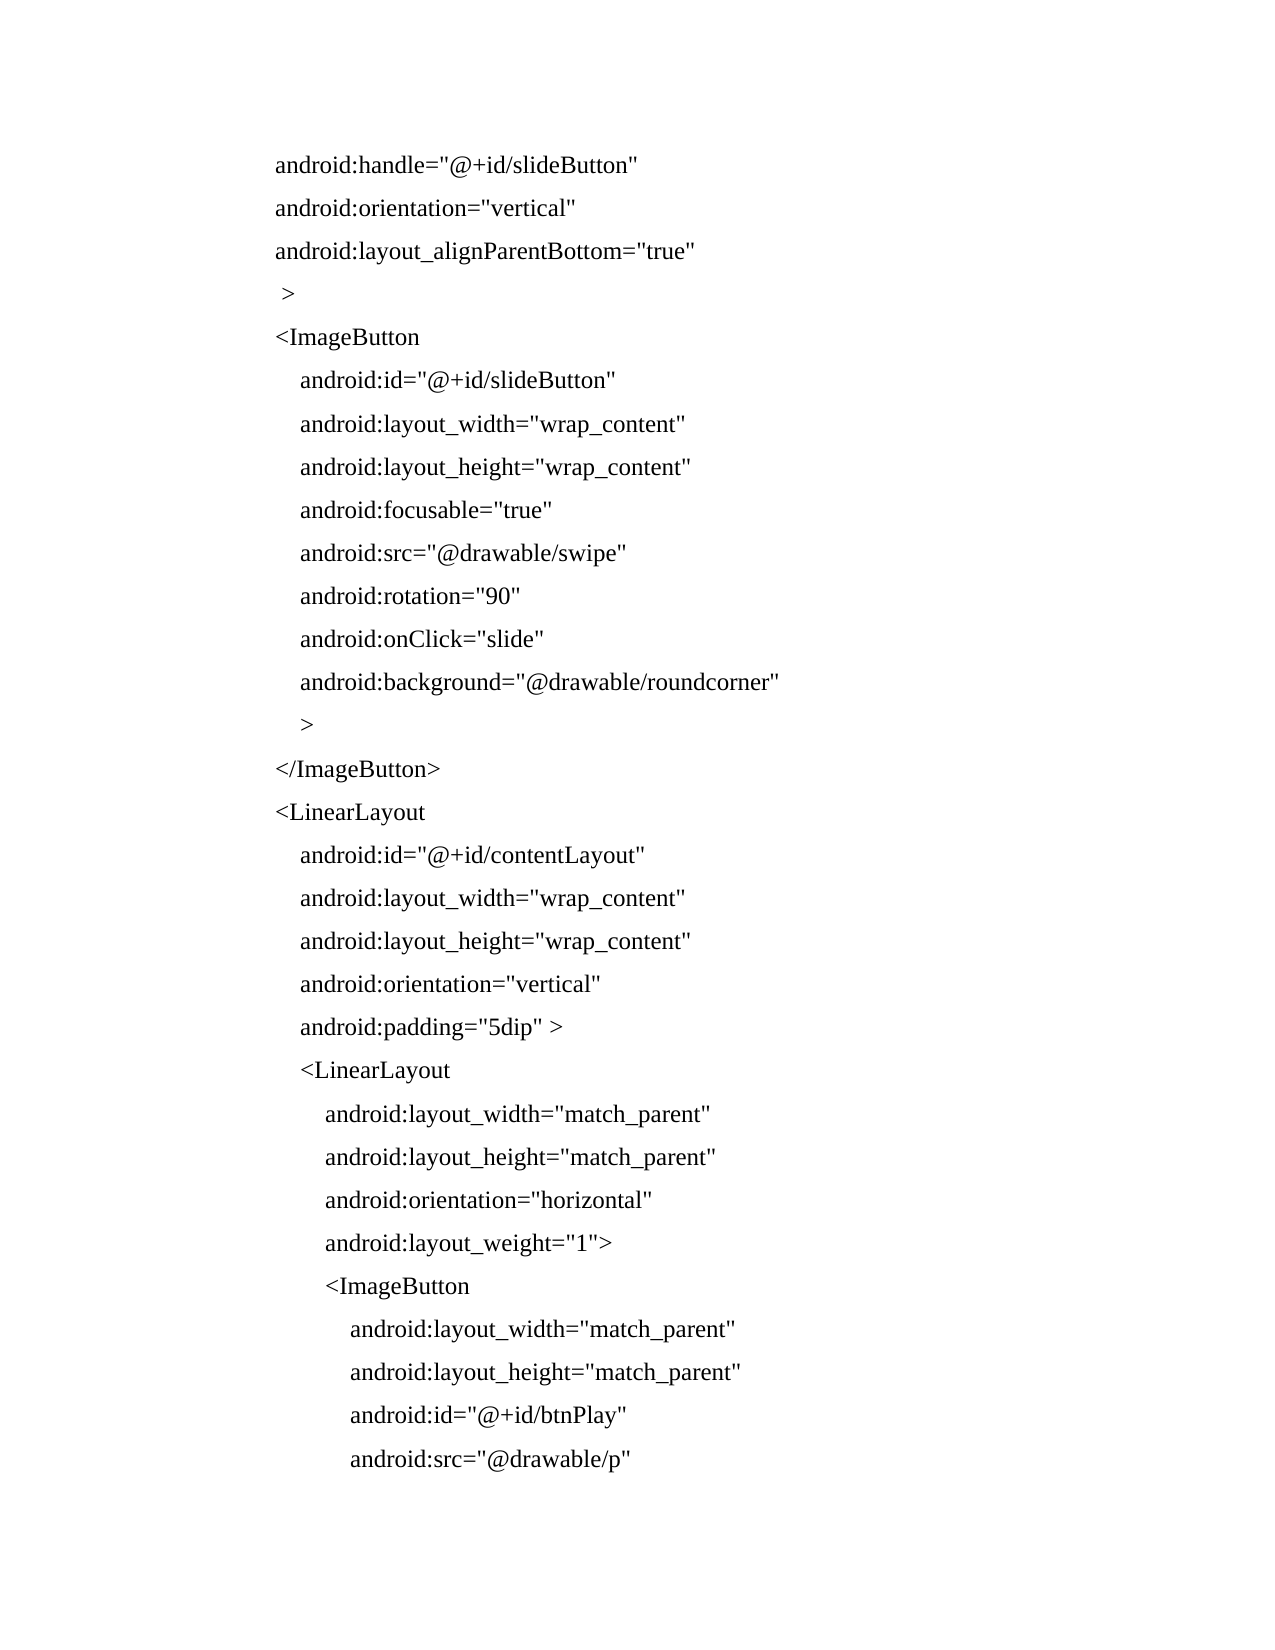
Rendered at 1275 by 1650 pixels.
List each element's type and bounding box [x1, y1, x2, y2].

text [225, 150, 1125, 1472]
